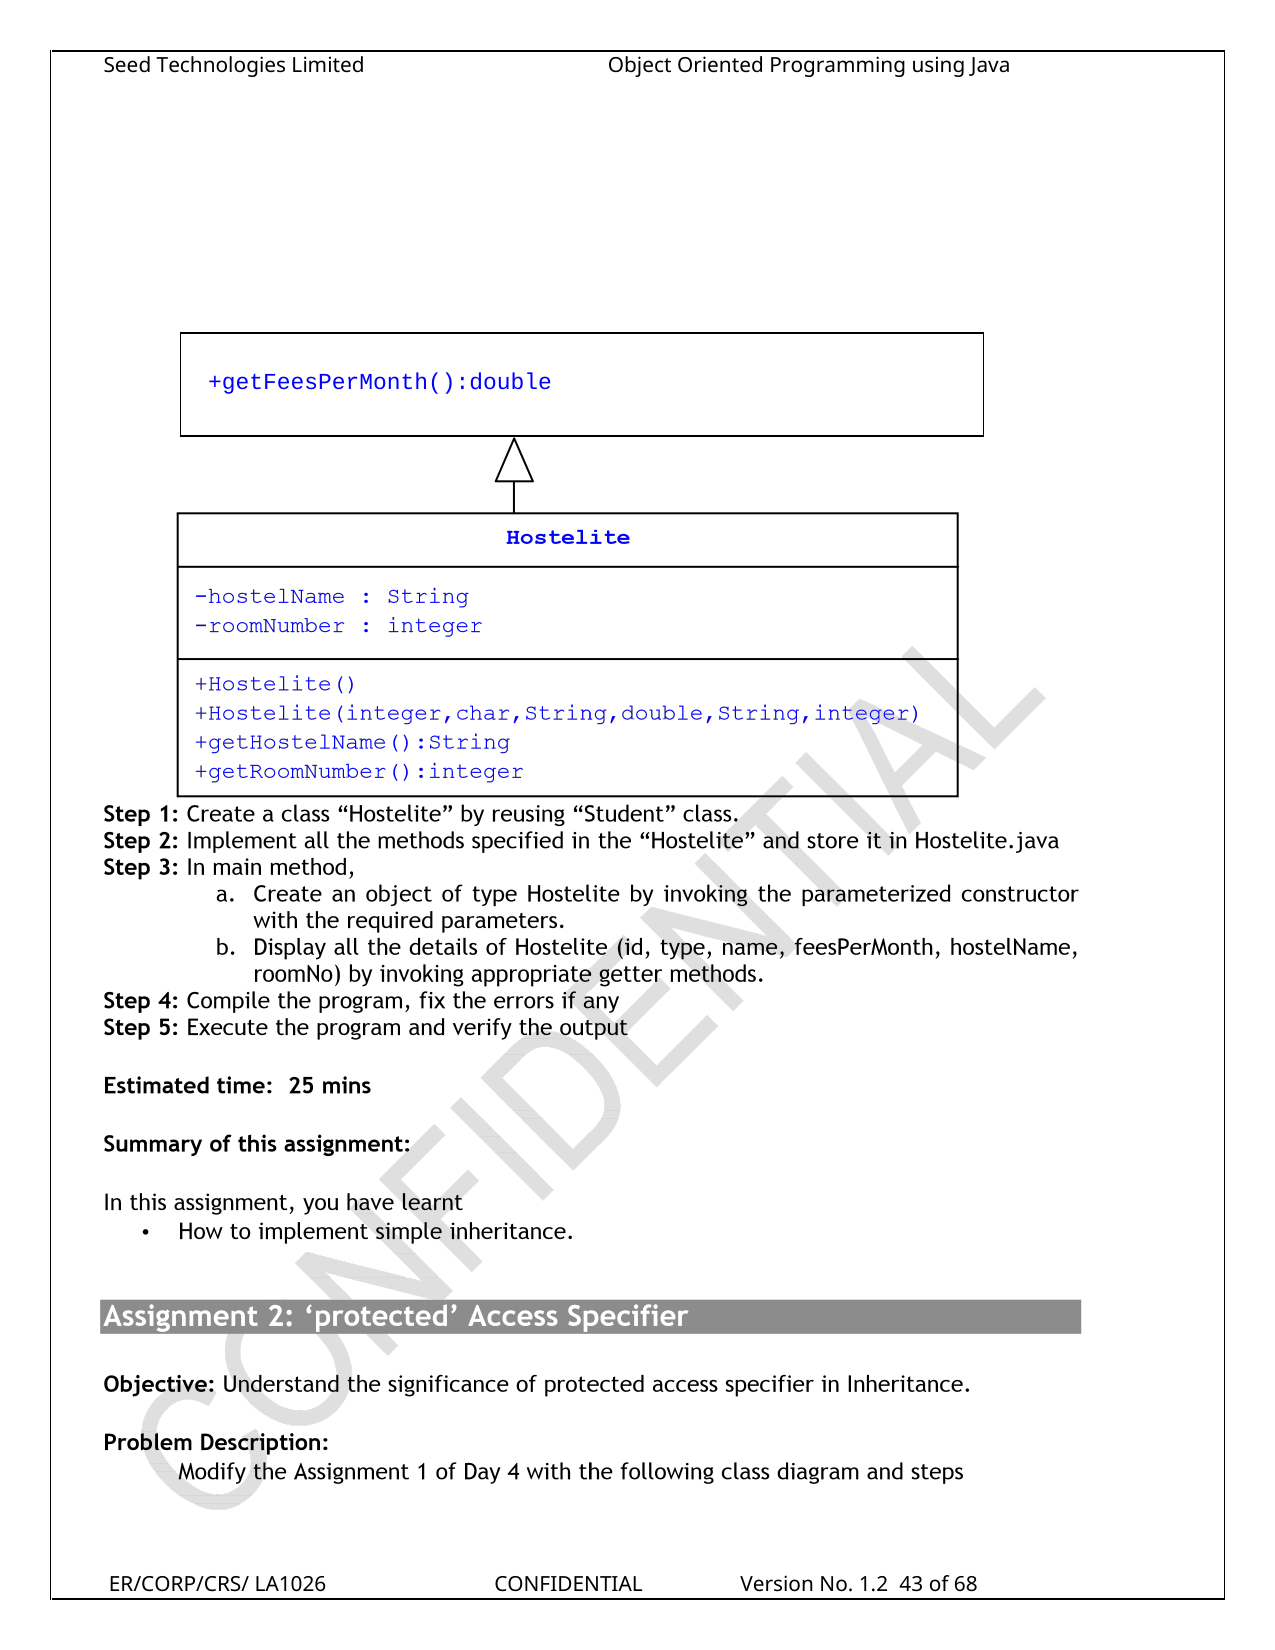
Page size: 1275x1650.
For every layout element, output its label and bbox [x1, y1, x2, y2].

picture [99, 436, 1082, 1510]
table_cell [181, 334, 983, 435]
